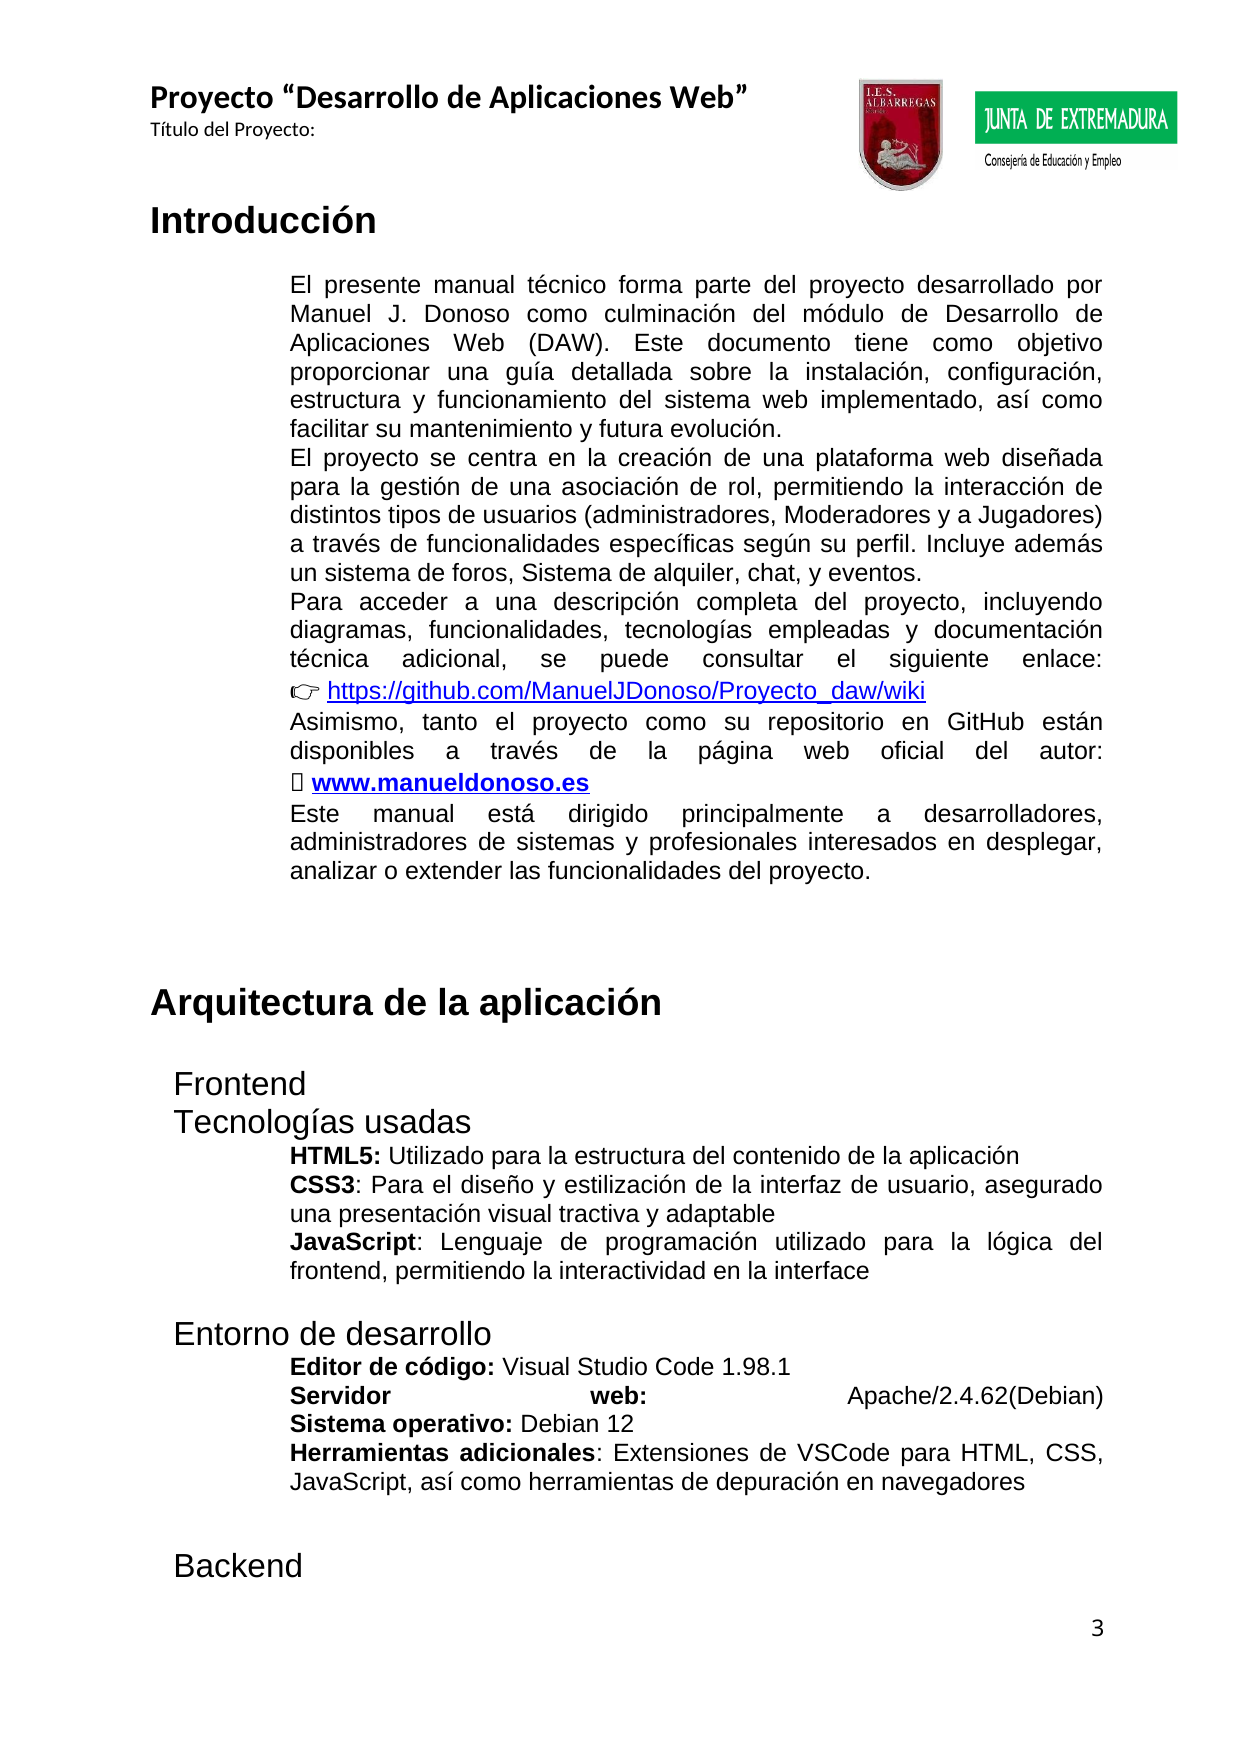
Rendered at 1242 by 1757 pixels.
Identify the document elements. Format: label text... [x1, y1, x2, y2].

text JavaScript: Lenguaje de programación utilizado para la lógica del frontend, permitiendo la interactividad en la interface [289, 1227, 1104, 1285]
text Tecnologías usadas [173, 1103, 1067, 1141]
text Este manual está dirigido principalmente a desarrolladores, administradores de sistemas y profesionales interesados en desplegar, analizar o extender las funcionalidades del proyecto. [289, 799, 1104, 885]
text Herramientas adicionales: Extensiones de VSCode para HTML, CSS, JavaScript, así como herramientas de depuración en navegadores [289, 1438, 1104, 1496]
text Servidor web: Apache/2.4.62(Debian) Sistema operativo: Debian 12 [289, 1381, 1104, 1438]
text Editor de código: Visual Studio Code 1.98.1 [289, 1352, 1104, 1381]
picture [858, 78, 943, 191]
text CSS3: Para el diseño y estilización de la interfaz de usuario, asegurado una presentación visual tractiva y adaptable [289, 1170, 1104, 1227]
text El presente manual técnico forma parte del proyecto desarrollado por Manuel J. Donoso como culminación del módulo de Desarrollo de Aplicaciones Web (DAW). Este documento tiene como objetivo proporcionar una guía detallada sobre la instalación, configuración, estructura y funcionamiento del sistema web implementado, así como facilitar su mantenimiento y futura evolución. [289, 271, 1104, 443]
text Frontend [173, 1064, 1068, 1103]
picture [975, 91, 1178, 170]
text El proyecto se centra en la creación de una plataforma web diseñada para la gestión de una asociación de rol, permitiendo la interacción de distintos tipos de usuarios (administradores, Moderadores y a Jugadores) a través de funcionalidades específicas según su perfil. Incluye además un sistema de foros, Sistema de alquiler, chat, y eventos. [289, 443, 1104, 587]
text HTML5: Utilizado para la estructura del contenido de la aplicación [289, 1141, 1104, 1170]
text Asimismo, tanto el proyecto como su repositorio en GitHub están disponibles a través de la página web oficial del autor: 🌐 www.manueldonoso.es [289, 707, 1104, 799]
text Arquitectura de la aplicación [150, 980, 1104, 1023]
text Entorno de desarrollo [173, 1313, 1067, 1352]
text Introducción [150, 199, 1104, 242]
text Para acceder a una descripción completa del proyecto, incluyendo diagramas, funcionalidades, tecnologías empleadas y documentación técnica adicional, se puede consultar el siguiente enlace: 👉 https://github.com/ManuelJDonoso/Proyecto_daw/wiki [289, 587, 1104, 707]
text Backend [173, 1546, 1068, 1585]
